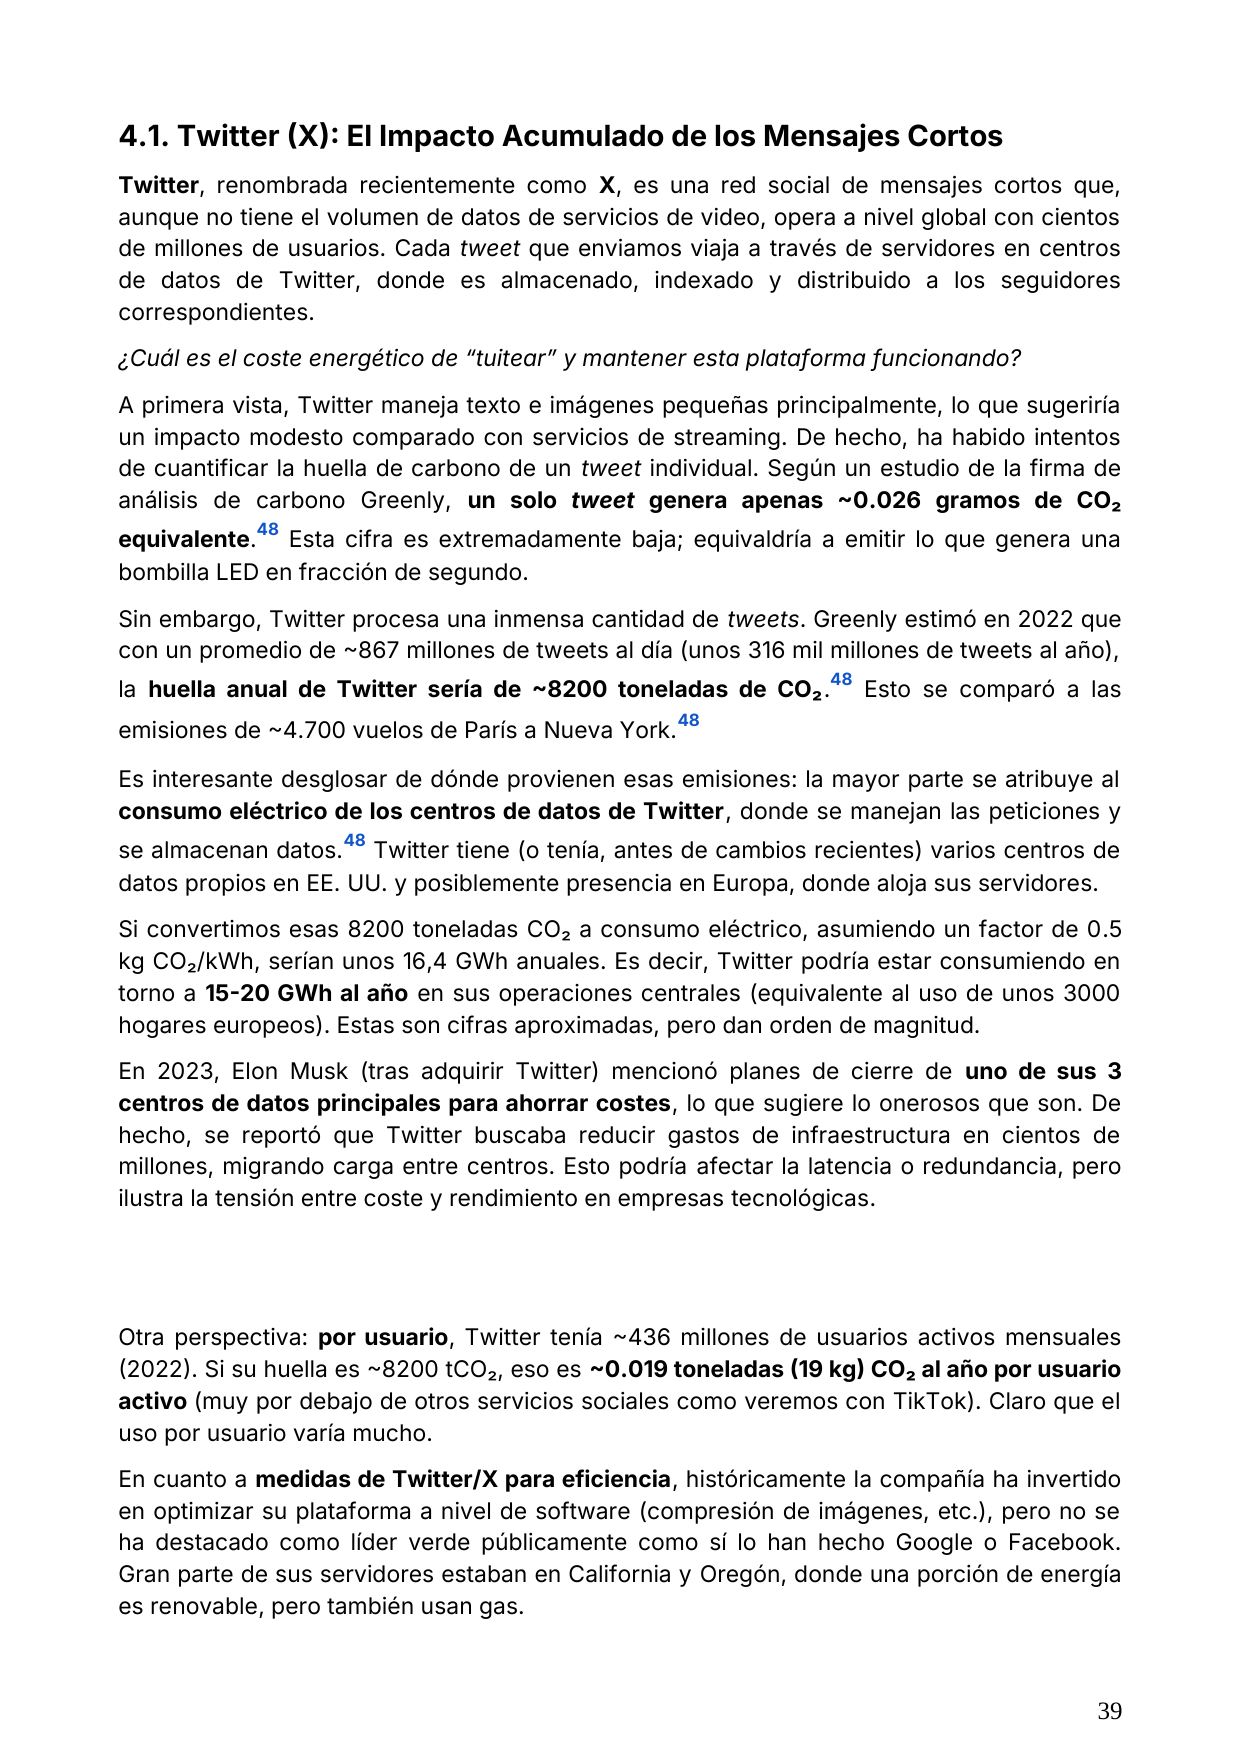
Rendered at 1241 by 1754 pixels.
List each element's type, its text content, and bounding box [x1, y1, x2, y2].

text Twitter, renombrada recientemente como X, es una red social de mensajes cortos que, aunque no tiene el volumen de datos de servicios de video, opera a nivel global con cientos de millones de usuarios. Cada tweet que enviamos viaja a través de servidores en centros de datos de Twitter, donde es almacenado, indexado y distribuido a los seguidores correspondientes. [118, 171, 1122, 326]
text Si convertimos esas 8200 toneladas CO₂ a consumo eléctrico, asumiendo un factor de 0.5 kg CO₂/kWh, serían unos 16,4 GWh anuales. Es decir, Twitter podría estar consumiendo en torno a 15-20 GWh al año en sus operaciones centrales (equivalente al uso de unos 3000 hogares europeos). Estas son cifras aproximadas, pero dan orden de magnitud. [118, 916, 1122, 1039]
text ¿Cuál es el coste energético de “tuitear” y mantener esta plataforma funcionando? [118, 344, 1122, 372]
text A primera vista, Twitter maneja texto e imágenes pequeñas principalmente, lo que sugeriría un impacto modesto comparado con servicios de streaming. De hecho, ha habido intentos de cuantificar la huella de carbono de un tweet individual. Según un estudio de la firma de análisis de carbono Greenly, un solo tweet genera apenas ~0.026 gramos de CO₂ equivalente.48 Esta cifra es extremadamente baja; equivaldría a emitir lo que genera una bombilla LED en fracción de segundo. [118, 391, 1122, 586]
text Sin embargo, Twitter procesa una inmensa cantidad de tweets. Greenly estimó en 2022 que con un promedio de ~867 millones de tweets al día (unos 316 mil millones de tweets al año), la huella anual de Twitter sería de ~8200 toneladas de CO₂.48 Esto se comparó a las emisiones de ~4.700 vuelos de París a Nueva York.48 [118, 605, 1122, 745]
text En 2023, Elon Musk (tras adquirir Twitter) mencionó planes de cierre de uno de sus 3 centros de datos principales para ahorrar costes, lo que sugiere lo onerosos que son. De hecho, se reportó que Twitter buscaba reducir gastos de infraestructura en cientos de millones, migrando carga entre centros. Esto podría afectar la latencia o redundancia, pero ilustra la tensión entre coste y rendimiento en empresas tecnológicas. [118, 1057, 1122, 1212]
text Otra perspectiva: por usuario, Twitter tenía ~436 millones de usuarios activos mensuales (2022). Si su huella es ~8200 tCO₂, eso es ~0.019 toneladas (19 kg) CO₂ al año por usuario activo (muy por debajo de otros servicios sociales como veremos con TikTok). Claro que el uso por usuario varía mucho. [118, 1323, 1122, 1446]
text Es interesante desglosar de dónde provienen esas emisiones: la mayor parte se atribuye al consumo eléctrico de los centros de datos de Twitter, donde se manejan las peticiones y se almacenan datos.48 Twitter tiene (o tenía, antes de cambios recientes) varios centros de datos propios en EE. UU. y posiblemente presencia en Europa, donde aloja sus servidores. [118, 765, 1122, 897]
text En cuanto a medidas de Twitter/X para eficiencia, históricamente la compañía ha invertido en optimizar su plataforma a nivel de software (compresión de imágenes, etc.), pero no se ha destacado como líder verde públicamente como sí lo han hecho Google o Facebook. Gran parte de sus servidores estaban en California y Oregón, donde una porción de energía es renovable, pero también usan gas. [118, 1465, 1122, 1620]
subtitle 4.1. Twitter (X): El Impacto Acumulado de los Mensajes Cortos [118, 118, 1122, 153]
